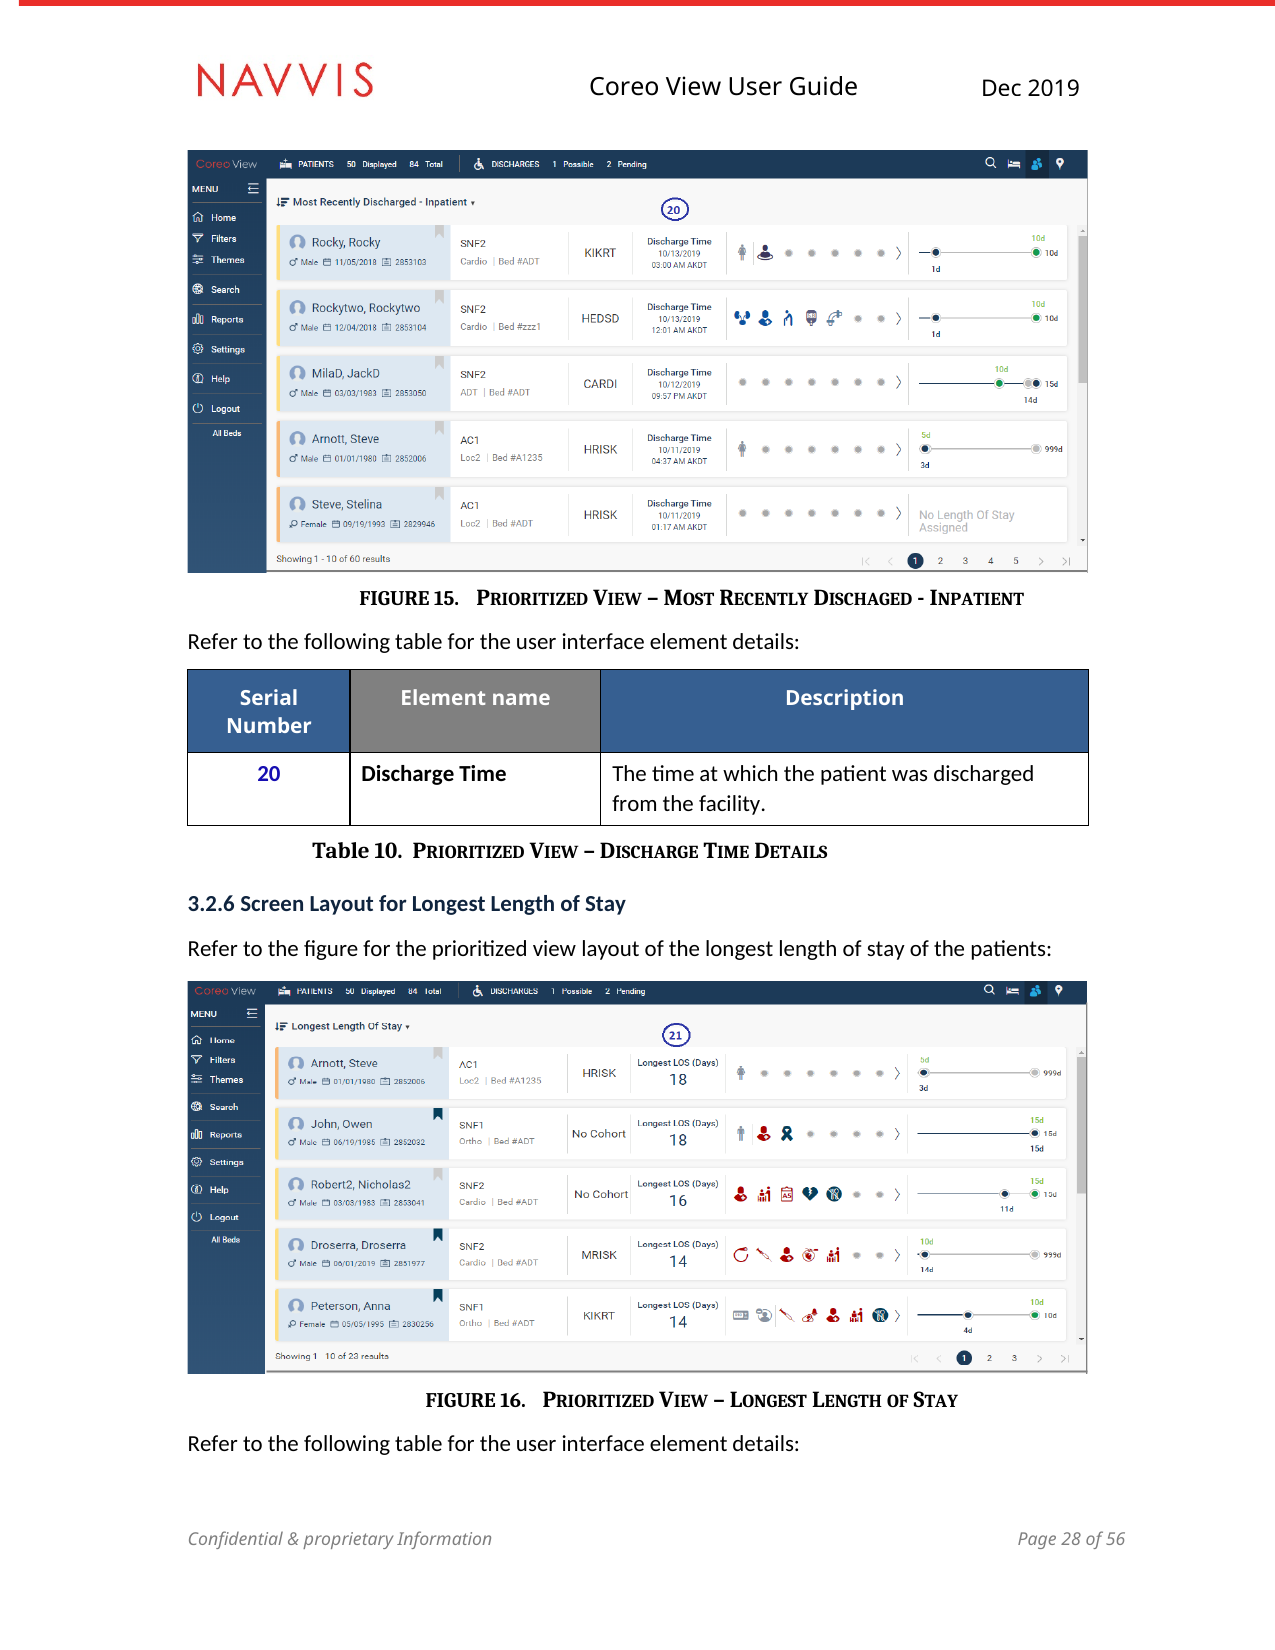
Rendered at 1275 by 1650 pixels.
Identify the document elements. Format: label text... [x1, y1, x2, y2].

text Prioritized View – Longest Length of Stay [296, 1386, 1087, 1413]
text Prioritized View – Discharge Time Details [312, 838, 1087, 864]
table_header Serial Number [188, 670, 349, 752]
text Refer to the figure for the prioritized view layout of the longest length of stay of the patients: [187, 934, 1087, 962]
text Prioritized View – Most Recently Dischaged - Inpatient [296, 585, 1087, 611]
picture [187, 150, 1088, 573]
table_cell 20 [188, 753, 349, 824]
picture [187, 55, 383, 104]
text Refer to the following table for the user interface element details: [187, 1429, 1087, 1457]
subtitle Screen Layout for Longest Length of Stay [187, 889, 1087, 917]
table_cell Discharge Time [351, 753, 600, 824]
table_header Description [601, 670, 1088, 752]
picture [187, 981, 1088, 1374]
table_header Element name [351, 670, 600, 752]
table_cell The time at which the patient was discharged from the facility. [601, 753, 1088, 824]
text Refer to the following table for the user interface element details: [187, 627, 1087, 656]
